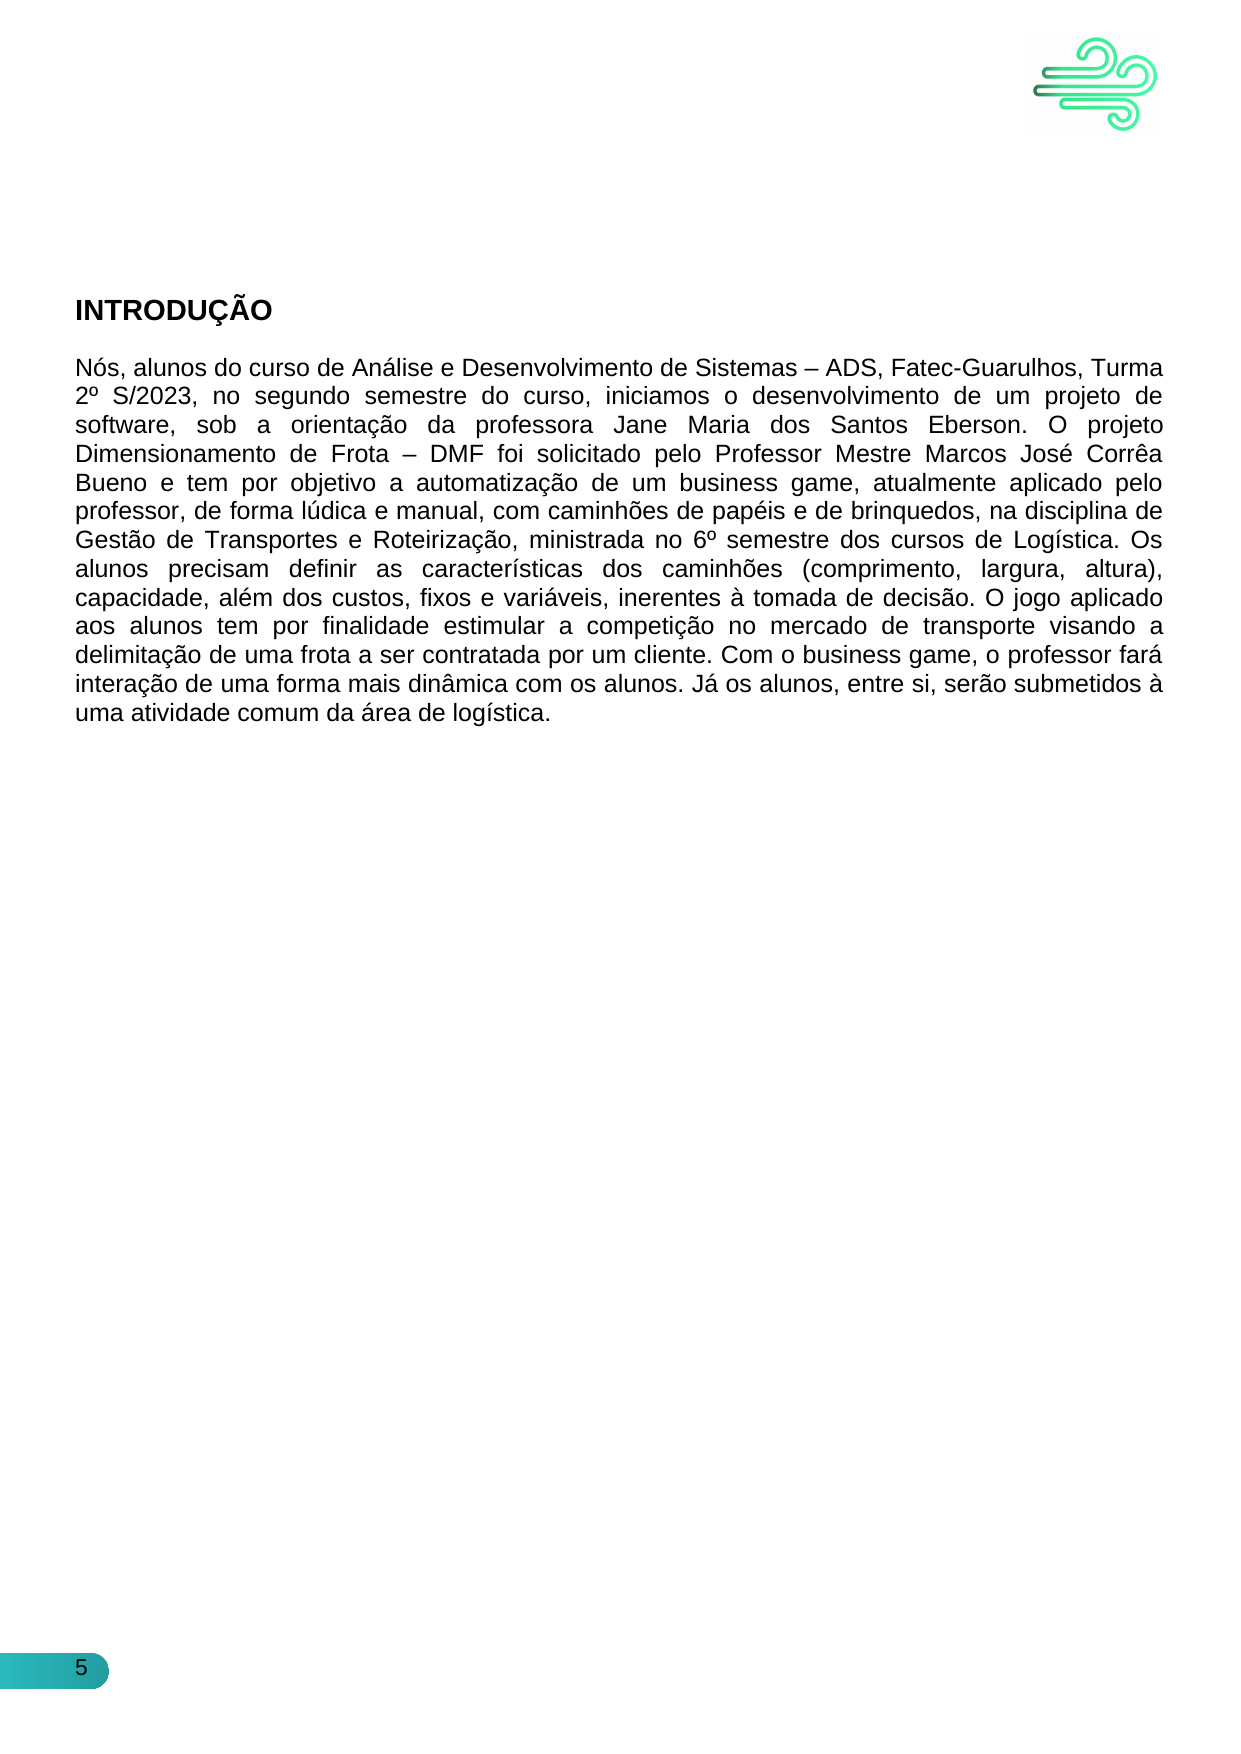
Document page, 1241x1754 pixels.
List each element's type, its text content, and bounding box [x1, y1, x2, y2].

text INTRODUÇÃO [75, 293, 1165, 326]
text Nós, alunos do curso de Análise e Desenvolvimento de Sistemas – ADS, Fatec-Guarulhos, Turma 2º S/2023, no segundo semestre do curso, iniciamos o desenvolvimento de um projeto de software, sob a orientação da professora Jane Maria dos Santos Eberson. O projeto Dimensionamento de Frota – DMF foi solicitado pelo Professor Mestre Marcos José Corrêa Bueno e tem por objetivo a automatização de um business game, atualmente aplicado pelo professor, de forma lúdica e manual, com caminhões de papéis e de brinquedos, na disciplina de Gestão de Transportes e Roteirização, ministrada no 6º semestre dos cursos de Logística. Os alunos precisam definir as características dos caminhões (comprimento, largura, altura), capacidade, além dos custos, fixos e variáveis, inerentes à tomada de decisão. O jogo aplicado aos alunos tem por finalidade estimular a competição no mercado de transporte visando a delimitação de uma frota a ser contratada por um cliente. Com o business game, o professor fará interação de uma forma mais dinâmica com os alunos. Já os alunos, entre si, serão submetidos à uma atividade comum da área de logística. [75, 353, 1165, 726]
picture [1021, 31, 1160, 138]
